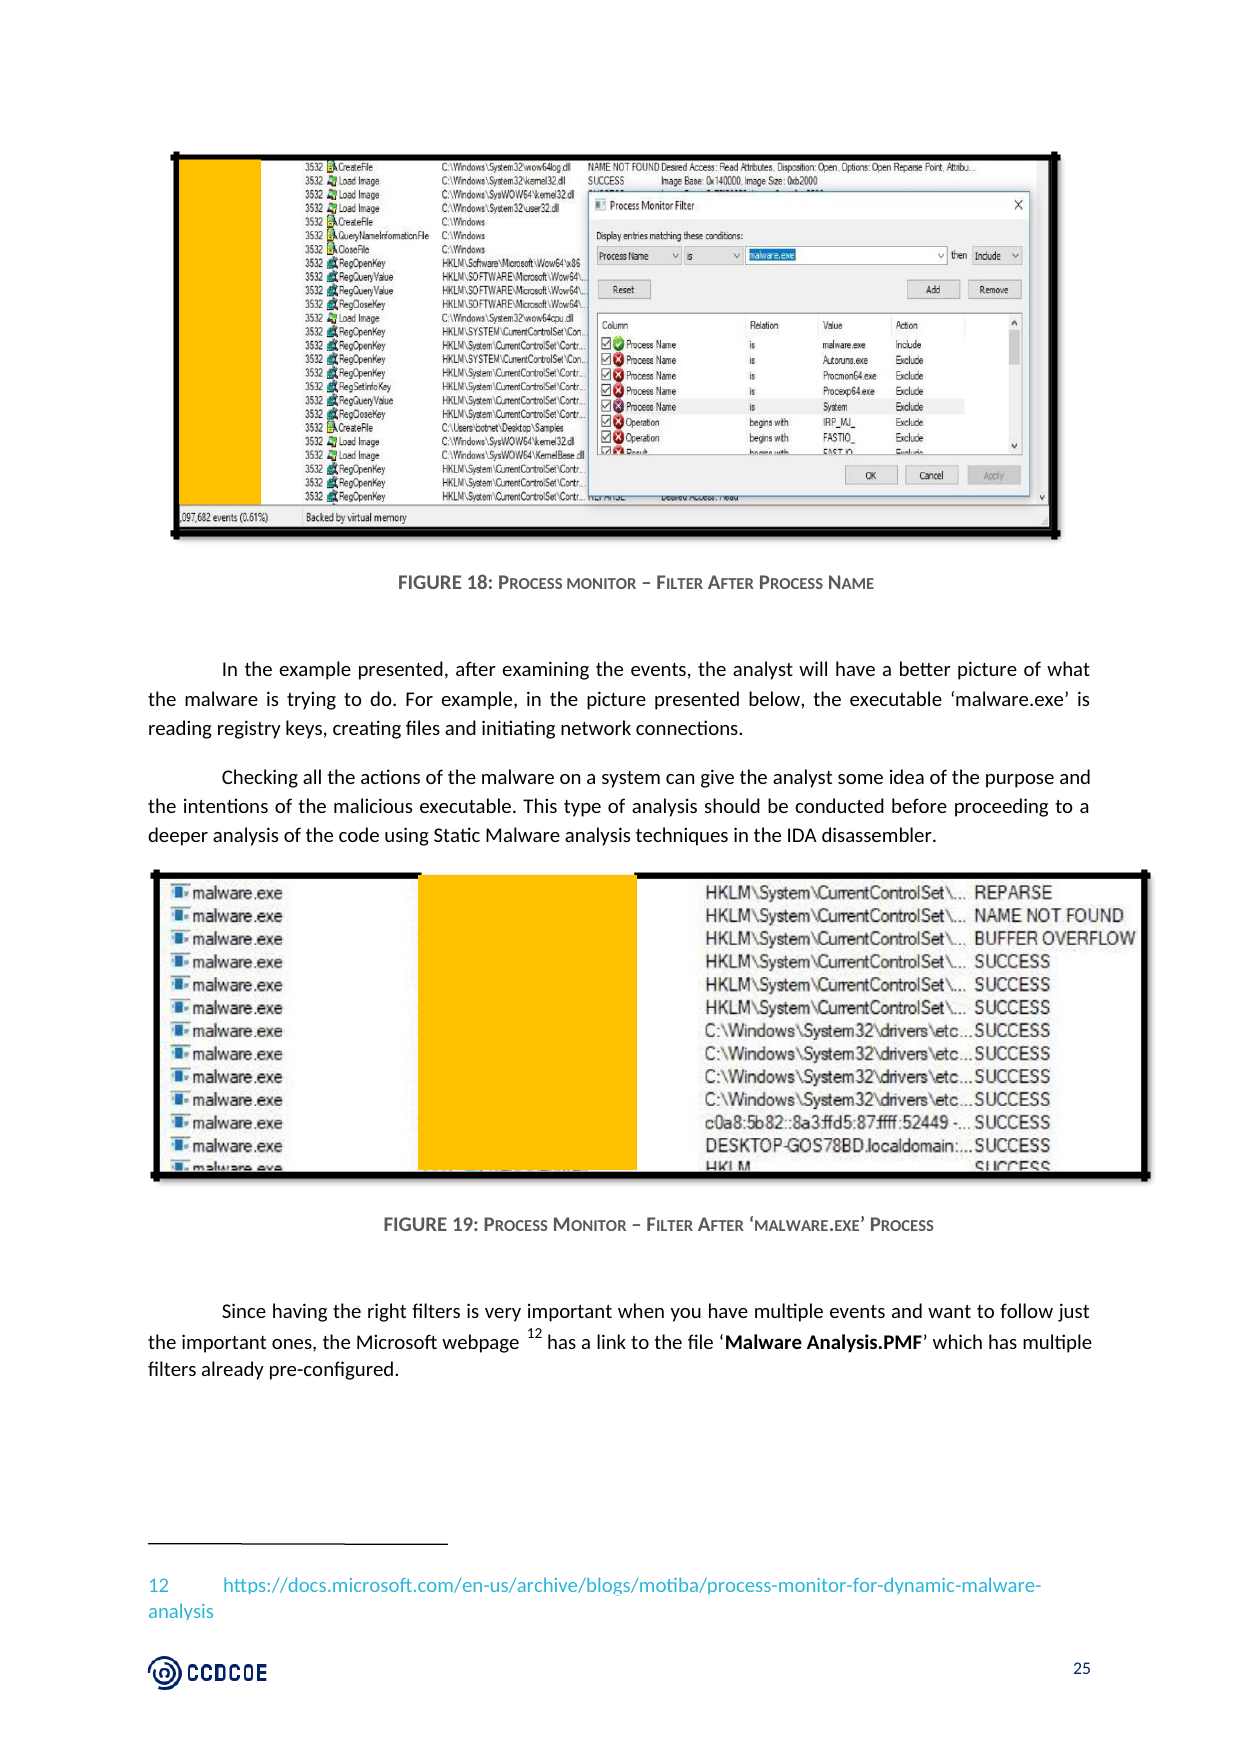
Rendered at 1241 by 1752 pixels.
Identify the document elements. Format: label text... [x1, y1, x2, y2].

text FIGURE 18: PROCESS MONITOR – FILTER AFTER PROCESS NAME [398, 569, 1092, 594]
picture [149, 869, 1159, 1190]
text FIGURE 19: PROCESS MONITOR – FILTER AFTER ‘MALWARE.EXE’ PROCESS [383, 1211, 1092, 1236]
picture [147, 1656, 183, 1690]
text In the example presented, after examining the events, the analyst will have a better picture of what the malware is trying to do. For example, in the picture presented below, the executable ‘malware.exe’ is reading registry keys, creating files and initiating network connections. [148, 657, 1092, 740]
text Checking all the actions of the malware on a system can give the analyst some idea of the purpose and the intentions of the malicious executable. This type of analysis should be conducted before proceeding to a deeper analysis of the code using Static Malware analysis techniques in the IDA disassembler. [148, 764, 1092, 848]
list https://docs.microsoft.com/en-us/archive/blogs/motiba/process-monitor-for-dynamic-malware-analysis [148, 1572, 1092, 1623]
text 25 [1073, 1657, 1092, 1679]
text Since having the right filters is very important when you have multiple events and want to follow just the important ones, the Microsoft webpage 12 has a link to the file ‘Malware Analysis.PMF’ which has multiple filters already pre-configured. [148, 1298, 1092, 1382]
picture [185, 1662, 267, 1683]
picture [168, 149, 1069, 548]
